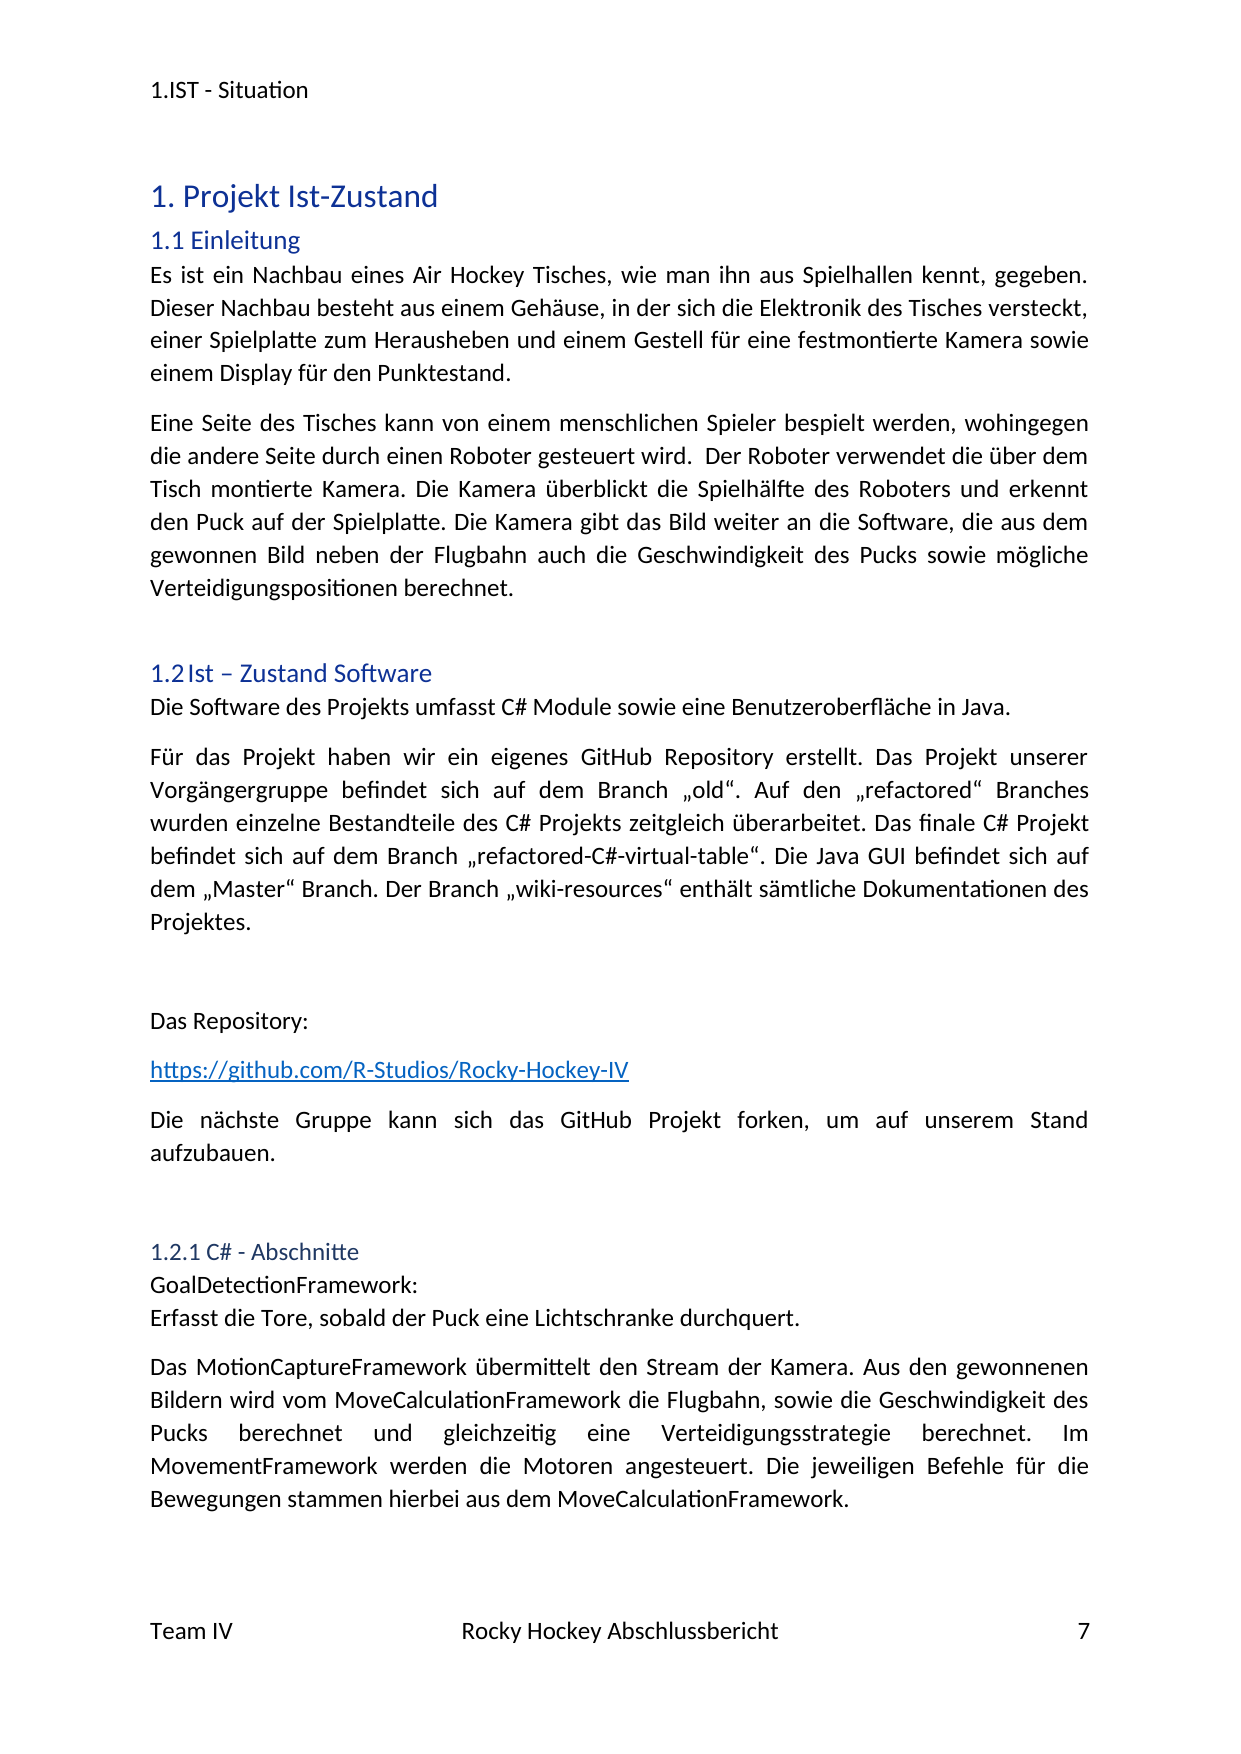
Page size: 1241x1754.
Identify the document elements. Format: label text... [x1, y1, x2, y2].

subtitle 1.2.1 C# - Abschnitte [150, 1236, 1090, 1267]
text https://github.com/R-Studios/Rocky-Hockey-IV [150, 1054, 1090, 1085]
text Für das Projekt haben wir ein eigenes GitHub Repository erstellt. Das Projekt unserer Vorgängergruppe befindet sich auf dem Branch „old“. Auf den „refactored“ Branches wurden einzelne Bestandteile des C# Projekts zeitgleich überarbeitet. Das finale C# Projekt befindet sich auf dem Branch „refactored-C#-virtual-table“. Die Java GUI befindet sich auf dem „Master“ Branch. Der Branch „wiki-resources“ enthält sämtliche Dokumentationen des Projektes. [150, 741, 1090, 936]
subtitle 1.1 Einleitung [150, 223, 1090, 256]
text Die Software des Projekts umfasst C# Module sowie eine Benutzeroberfläche in Java. [150, 692, 1090, 722]
text Eine Seite des Tisches kann von einem menschlichen Spieler bespielt werden, wohingegen die andere Seite durch einen Roboter gesteuert wird. Der Roboter verwendet die über dem Tisch montierte Kamera. Die Kamera überblickt die Spielhälfte des Roboters und erkennt den Puck auf der Spielplatte. Die Kamera gibt das Bild weiter an die Software, die aus dem gewonnen Bild neben der Flugbahn auch die Geschwindigkeit des Pucks sowie mögliche Verteidigungspositionen berechnet. [150, 407, 1090, 602]
text Das Repository: [150, 1005, 1090, 1035]
subtitle 1. Projekt Ist-Zustand [150, 175, 1090, 216]
subtitle Ist – Zustand Software [150, 656, 1090, 689]
text Die nächste Gruppe kann sich das GitHub Projekt forken, um auf unserem Stand aufzubauen. [150, 1104, 1090, 1167]
text Das MotionCaptureFramework übermittelt den Stream der Kamera. Aus den gewonnenen Bildern wird vom MoveCalculationFramework die Flugbahn, sowie die Geschwindigkeit des Pucks berechnet und gleichzeitig eine Verteidigungsstrategie berechnet. Im MovementFramework werden die Motoren angesteuert. Die jeweiligen Befehle für die Bewegungen stammen hierbei aus dem MoveCalculationFramework. [150, 1352, 1090, 1514]
text Es ist ein Nachbau eines Air Hockey Tisches, wie man ihn aus Spielhallen kennt, gegeben. Dieser Nachbau besteht aus einem Gehäuse, in der sich die Elektronik des Tisches versteckt, einer Spielplatte zum Herausheben und einem Gestell für eine festmontierte Kamera sowie einem Display für den Punktestand. [150, 259, 1090, 388]
text GoalDetectionFramework: Erfasst die Tore, sobald der Puck eine Lichtschranke durchquert. [150, 1269, 1090, 1332]
